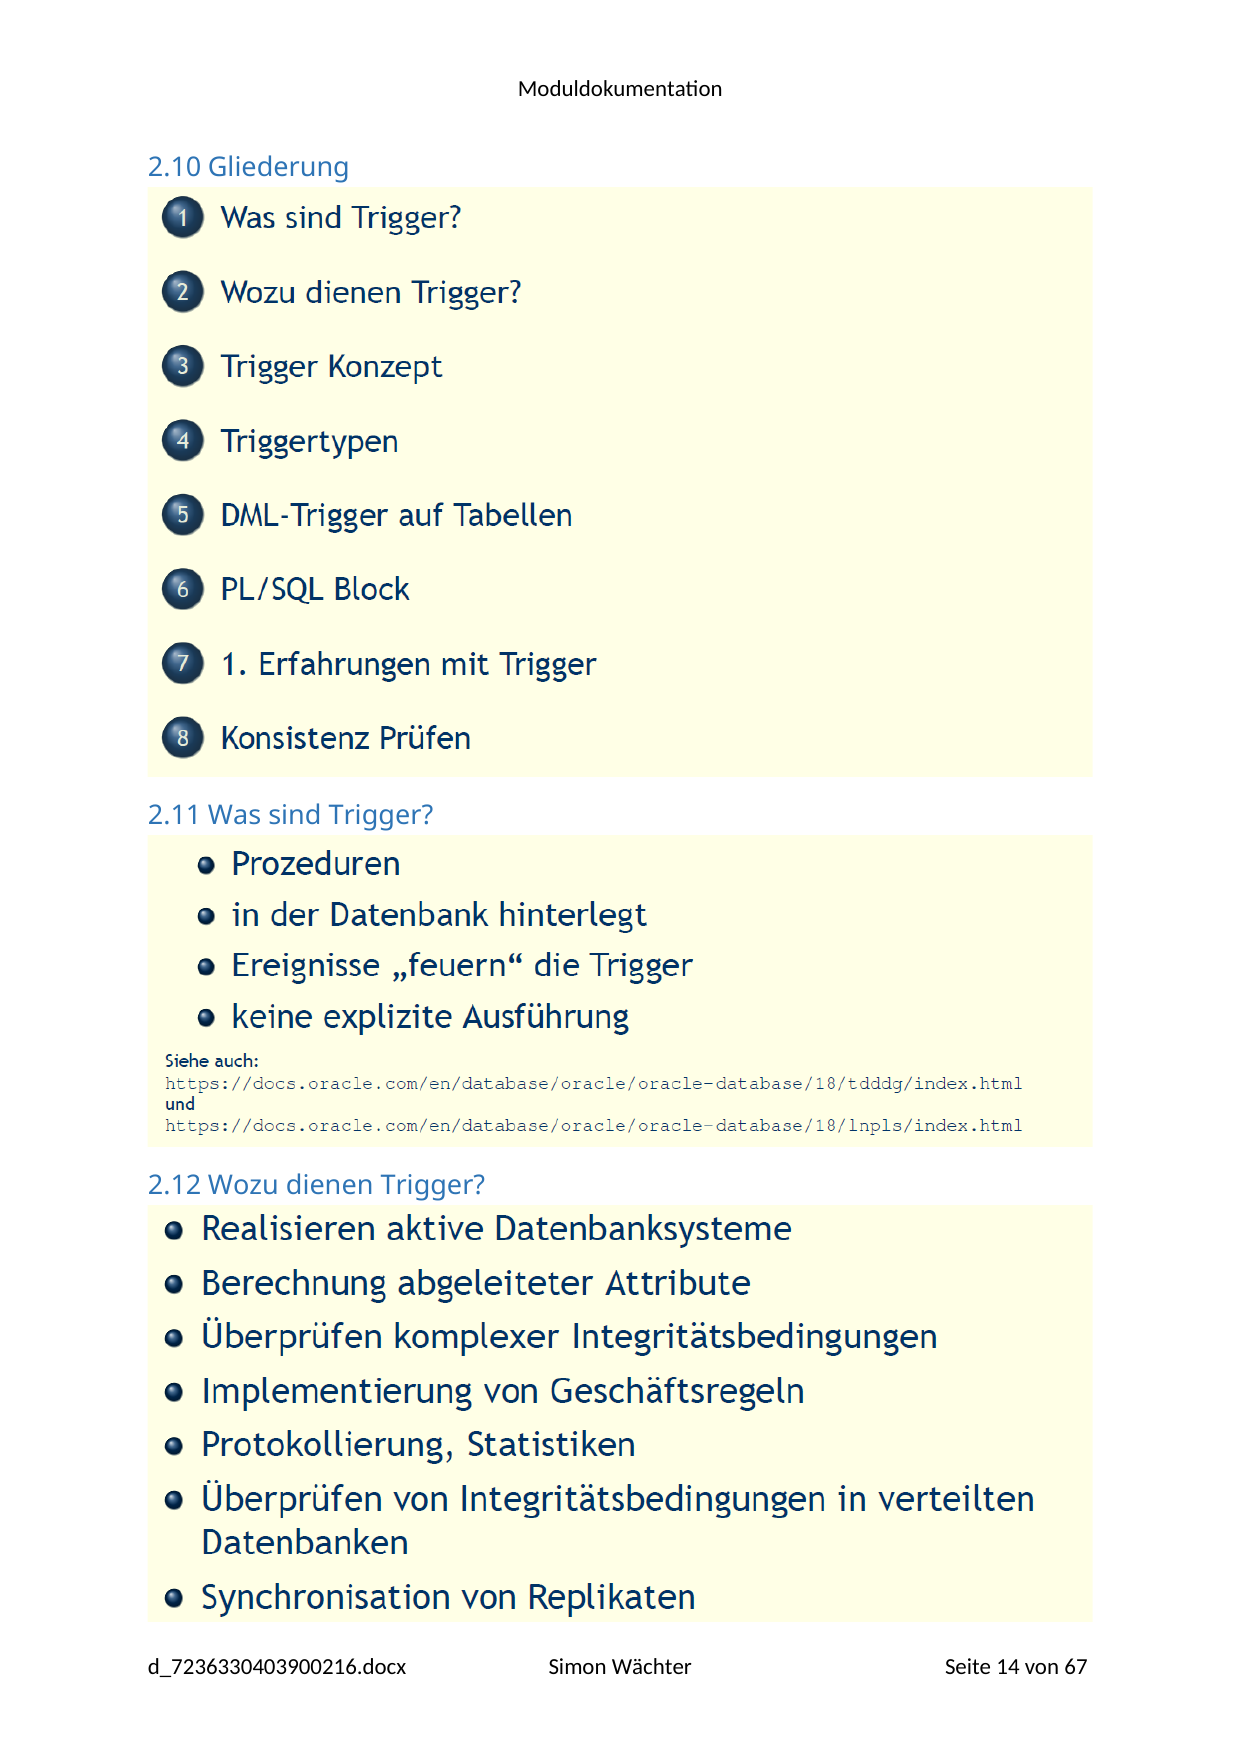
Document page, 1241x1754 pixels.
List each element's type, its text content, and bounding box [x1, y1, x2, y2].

picture [147, 1205, 1093, 1622]
subtitle Wozu dienen Trigger? [148, 1165, 1093, 1202]
picture [147, 187, 1093, 777]
picture [147, 835, 1093, 1147]
subtitle Was sind Trigger? [148, 796, 1093, 833]
subtitle Gliederung [148, 148, 1093, 184]
